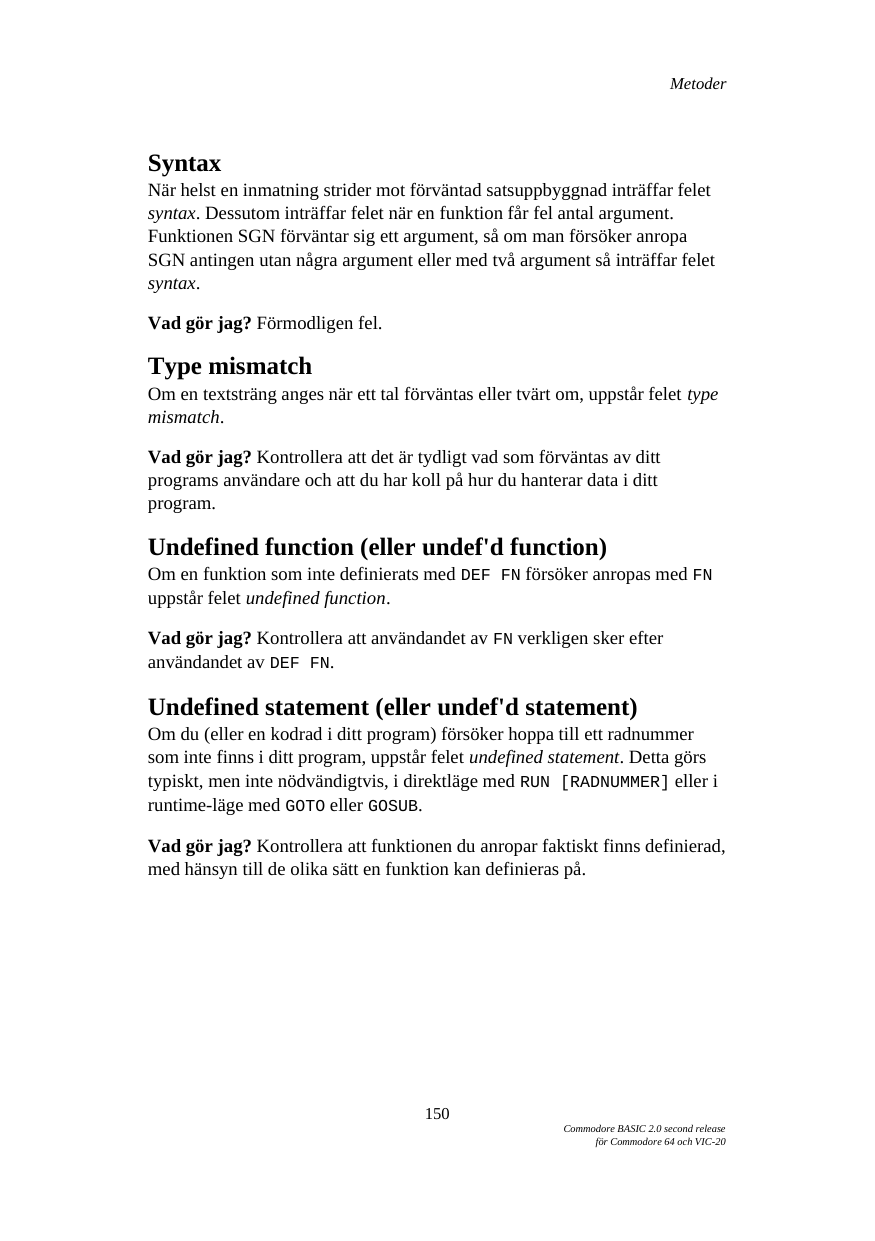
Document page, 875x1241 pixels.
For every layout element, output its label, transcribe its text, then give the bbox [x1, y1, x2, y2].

text Vad gör jag? Förmodligen fel. [148, 312, 726, 333]
subtitle Undefined statement (eller undef'd statement) [148, 692, 726, 721]
text Vad gör jag? Kontrollera att användandet av FN verkligen sker efter användandet av DEF FN. [148, 627, 726, 674]
text Om en funktion som inte definierats med DEF FN försöker anropas med FN uppstår felet undefined function. [148, 563, 726, 609]
subtitle Type mismatch [148, 351, 726, 380]
text Vad gör jag? Kontrollera att funktionen du anropar faktiskt finns definierad, med hänsyn till de olika sätt en funktion kan definieras på. [148, 835, 726, 879]
text När helst en inmatning strider mot förväntad satsuppbyggnad inträffar felet syntax. Dessutom inträffar felet när en funktion får fel antal argument. Funktionen SGN förväntar sig ett argument, så om man försöker anropa SGN antingen utan några argument eller med två argument så inträffar felet syntax. [148, 179, 726, 293]
subtitle Syntax [148, 148, 726, 176]
text Om en textsträng anges när ett tal förväntas eller tvärt om, uppstår felet type mismatch. [148, 382, 726, 427]
text Om du (eller en kodrad i ditt program) försöker hoppa till ett radnummer som inte finns i ditt program, uppstår felet undefined statement. Detta görs typiskt, men inte nödvändigtvis, i direktläge med RUN [RADNUMMER] eller i runtime-läge med GOTO eller GOSUB. [148, 723, 726, 816]
text Vad gör jag? Kontrollera att det är tydligt vad som förväntas av ditt programs användare och att du har koll på hur du hanterar data i ditt program. [148, 446, 726, 514]
subtitle Undefined function (eller undef'd function) [148, 532, 726, 561]
